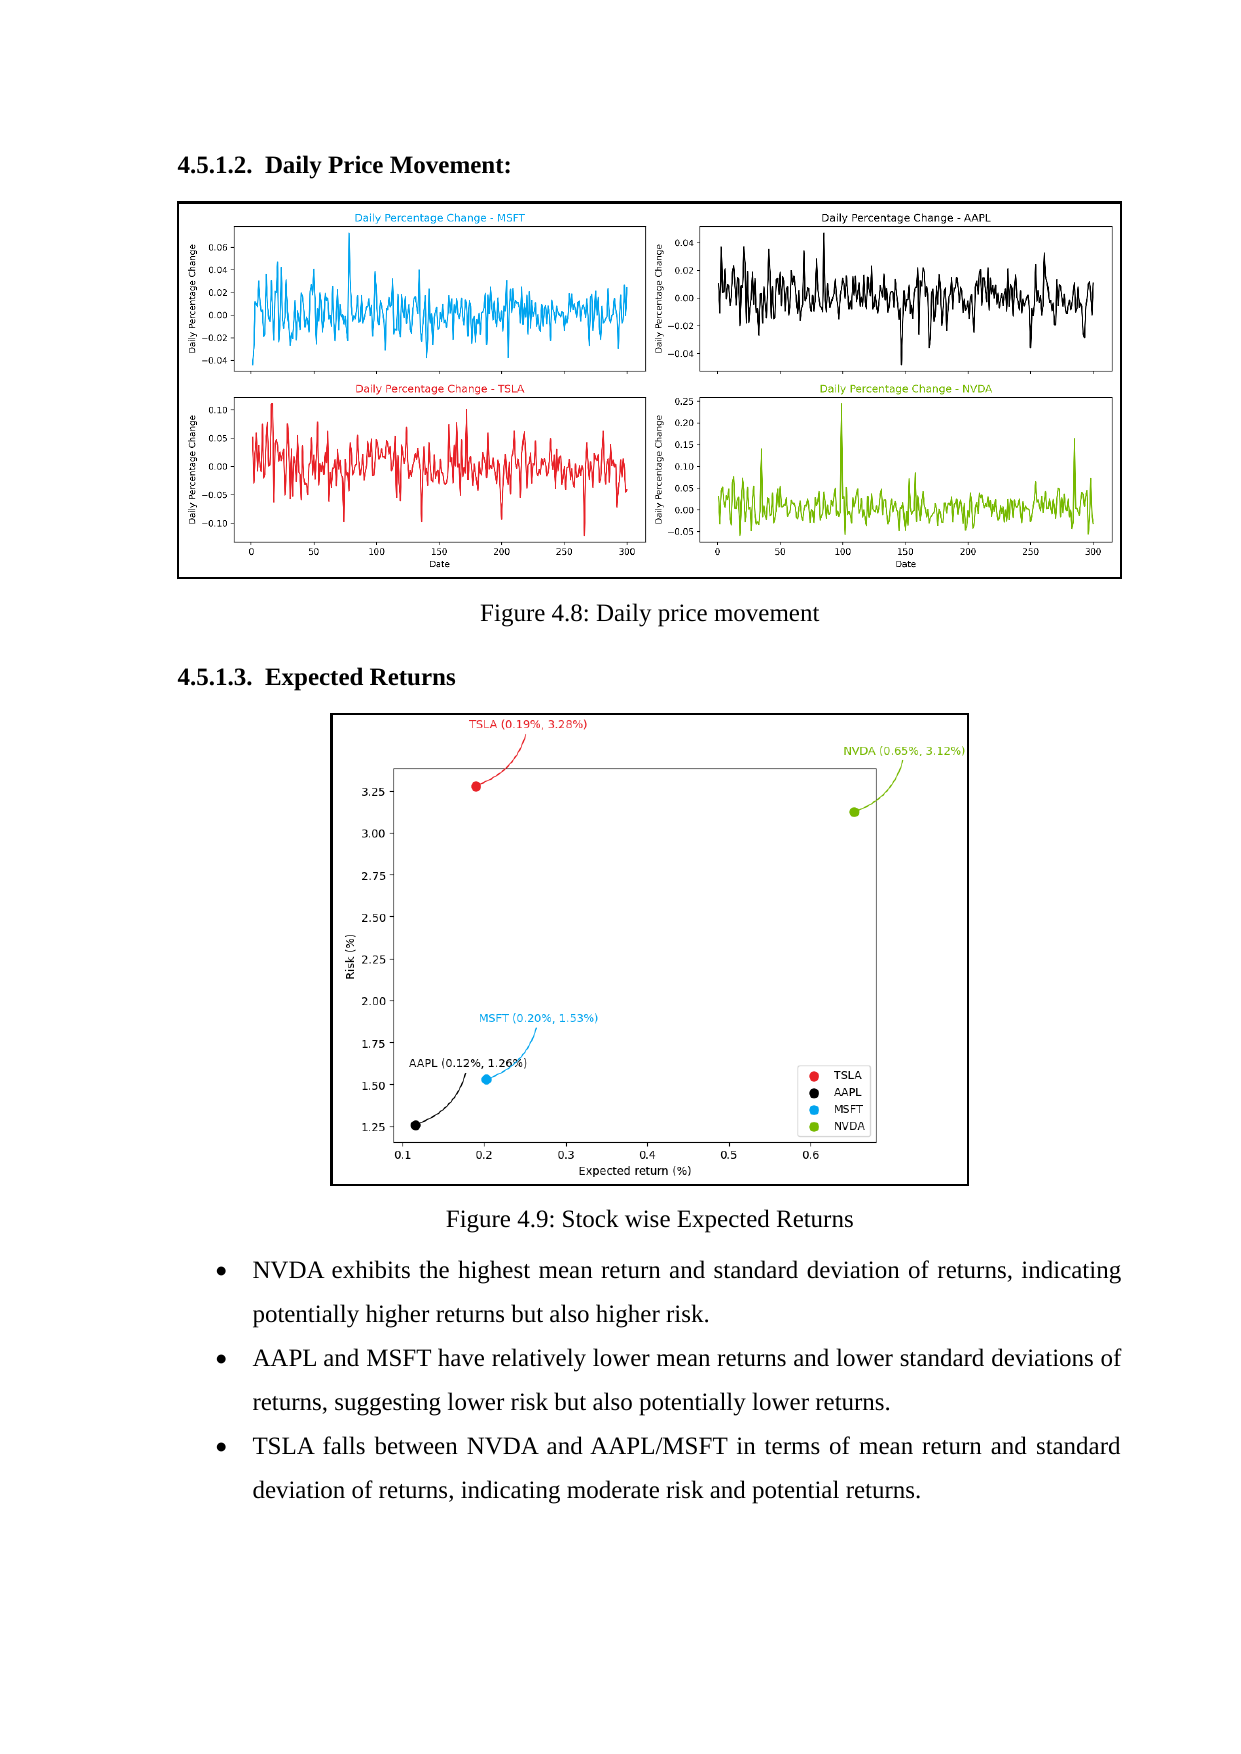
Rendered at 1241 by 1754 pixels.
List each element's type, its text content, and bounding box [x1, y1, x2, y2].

subtitle Daily Price Movement: [177, 150, 1122, 179]
list TSLA falls between NVDA and AAPL/MSFT in terms of mean return and standard deviation of returns, indicating moderate risk and potential returns. [215, 1430, 1122, 1503]
subtitle Expected Returns [177, 662, 1122, 691]
picture [333, 715, 967, 1184]
picture [179, 204, 1120, 577]
list NVDA exhibits the highest mean return and standard deviation of returns, indicating potentially higher returns but also higher risk. [215, 1254, 1122, 1327]
list AAPL and MSFT have relatively lower mean returns and lower standard deviations of returns, suggesting lower risk but also potentially lower returns. [215, 1342, 1122, 1416]
